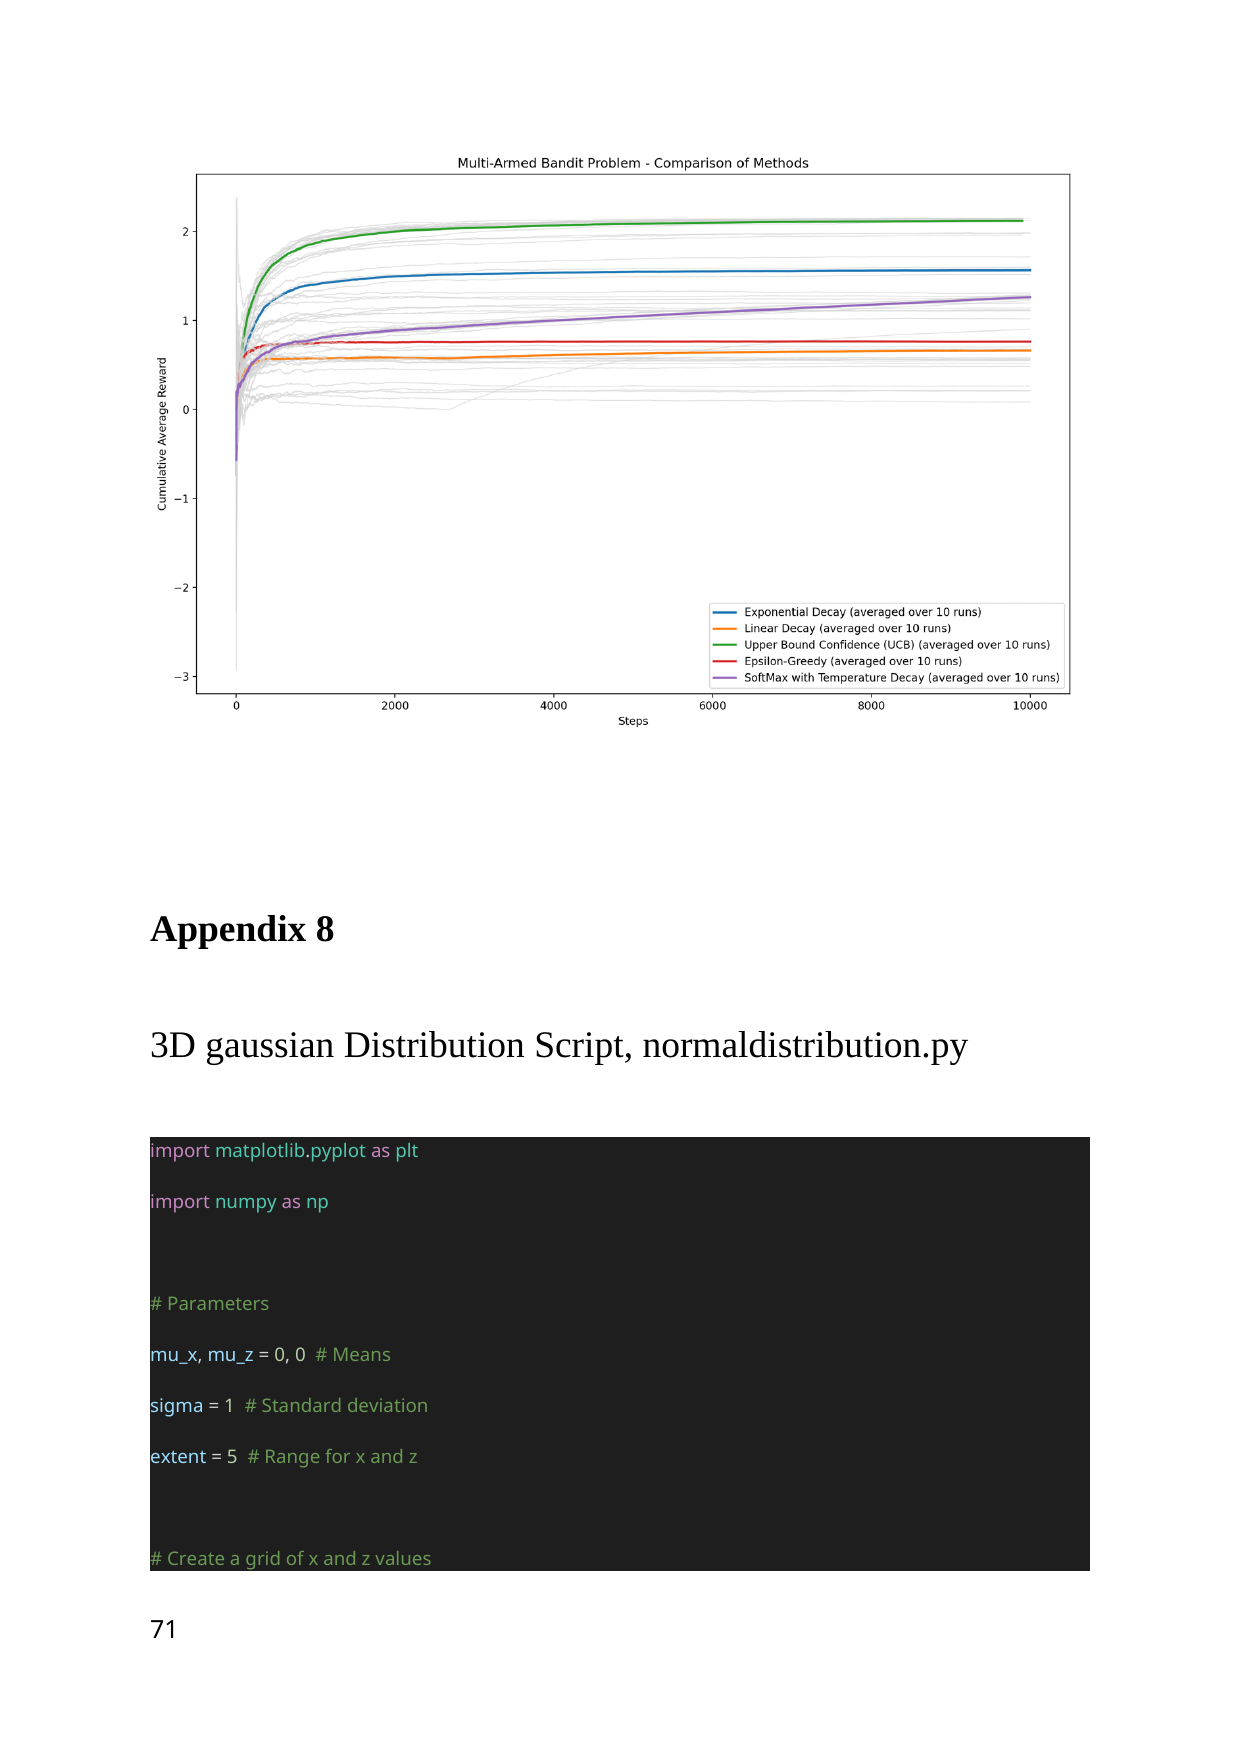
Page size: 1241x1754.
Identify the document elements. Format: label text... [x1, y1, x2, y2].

text import numpy as np [150, 1188, 1090, 1214]
text mu_x, mu_z = 0, 0 # Means [150, 1342, 1090, 1367]
picture [150, 150, 1115, 734]
text import matplotlib.pyplot as plt [150, 1137, 1090, 1163]
text extent = 5 # Range for x and z [150, 1444, 1090, 1469]
text Appendix 8 [150, 907, 1090, 950]
text sigma = 1 # Standard deviation [150, 1393, 1090, 1418]
text 3D gaussian Distribution Script, normaldistribution.py [150, 1022, 1090, 1065]
text # Parameters [150, 1291, 1090, 1316]
text # Create a grid of x and z values [150, 1546, 1090, 1571]
